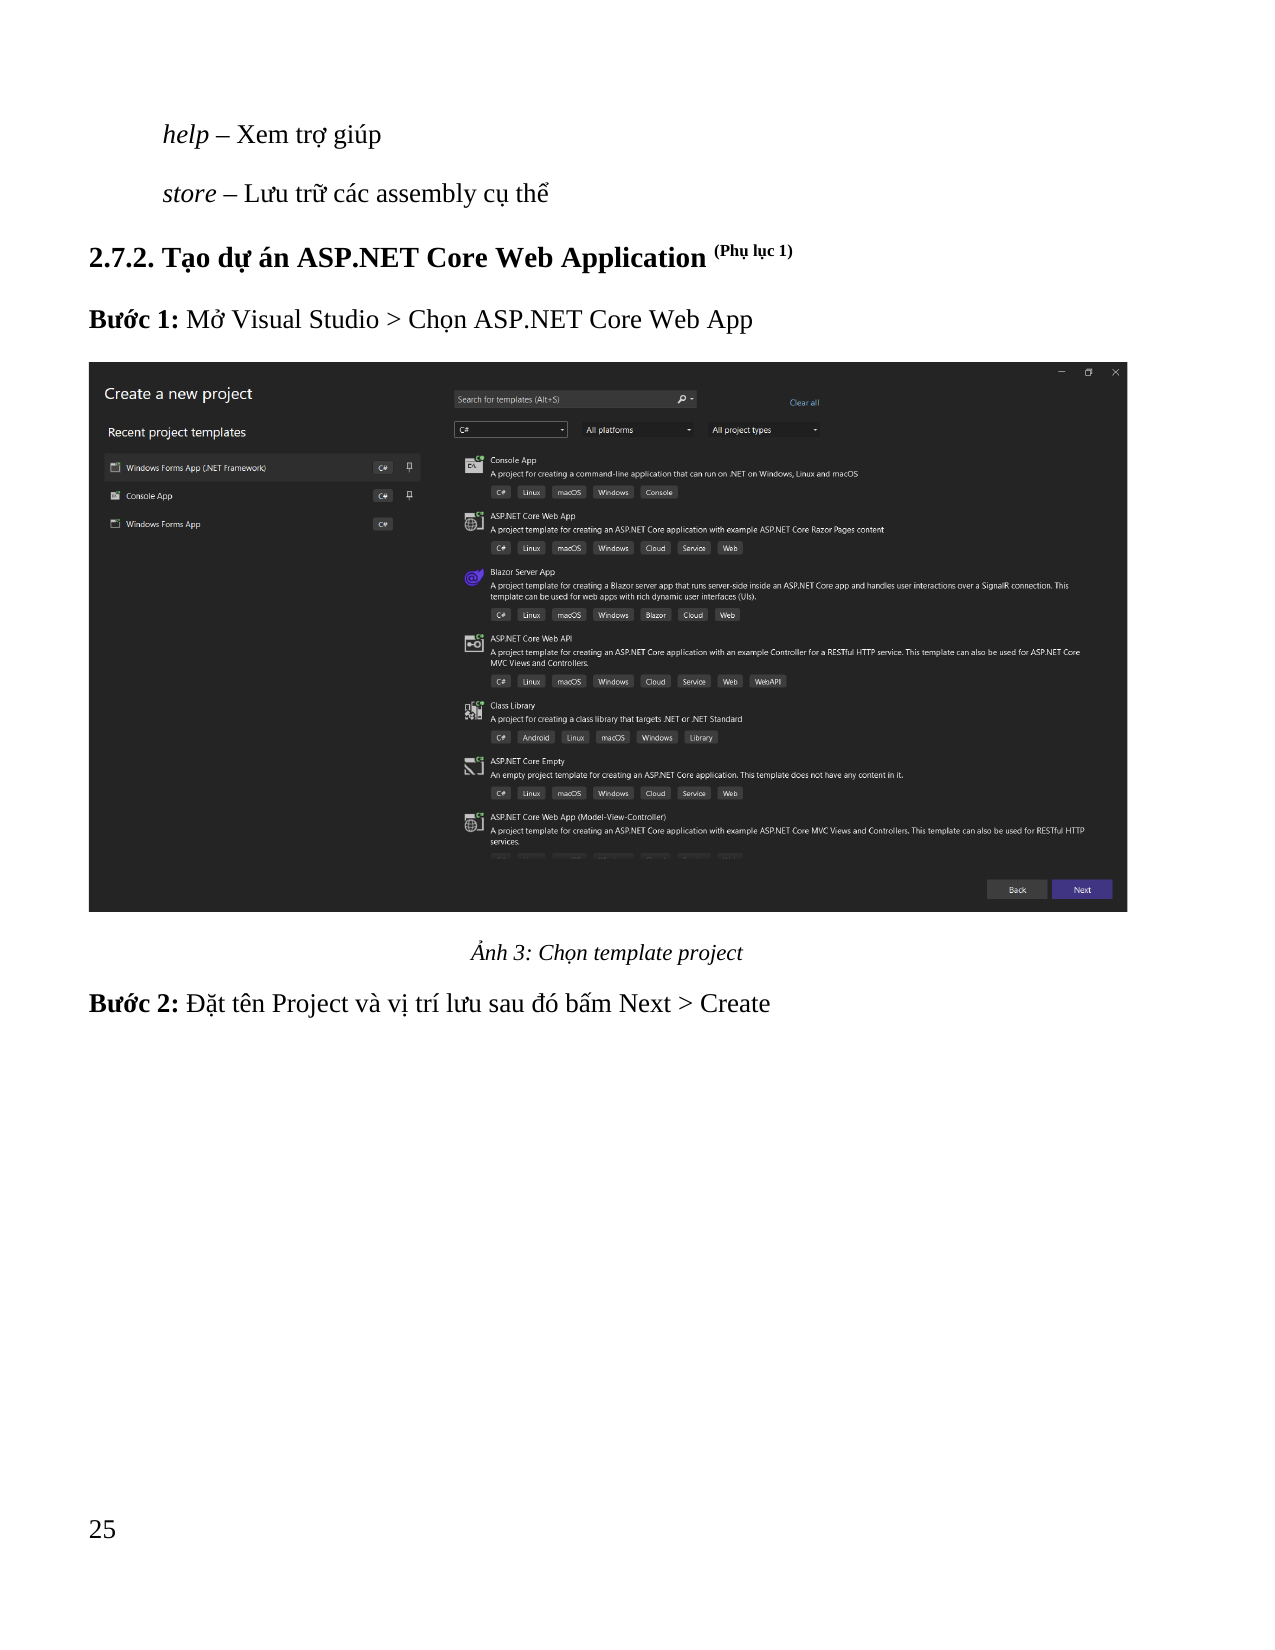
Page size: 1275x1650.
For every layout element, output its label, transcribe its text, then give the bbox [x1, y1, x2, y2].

subtitle 2.7.2. Tạo dự án ASP.NET Core Web Application (Phụ lục 1) [89, 241, 1127, 274]
picture [88, 362, 1128, 912]
text store – Lưu trữ các assembly cụ thể [162, 177, 1127, 208]
text help – Xem trợ giúp [162, 118, 1127, 149]
text Bước 1: Mở Visual Studio > Chọn ASP.NET Core Web App [89, 303, 1127, 334]
text Bước 2: Đặt tên Project và vị trí lưu sau đó bấm Next > Create [89, 987, 1127, 1018]
